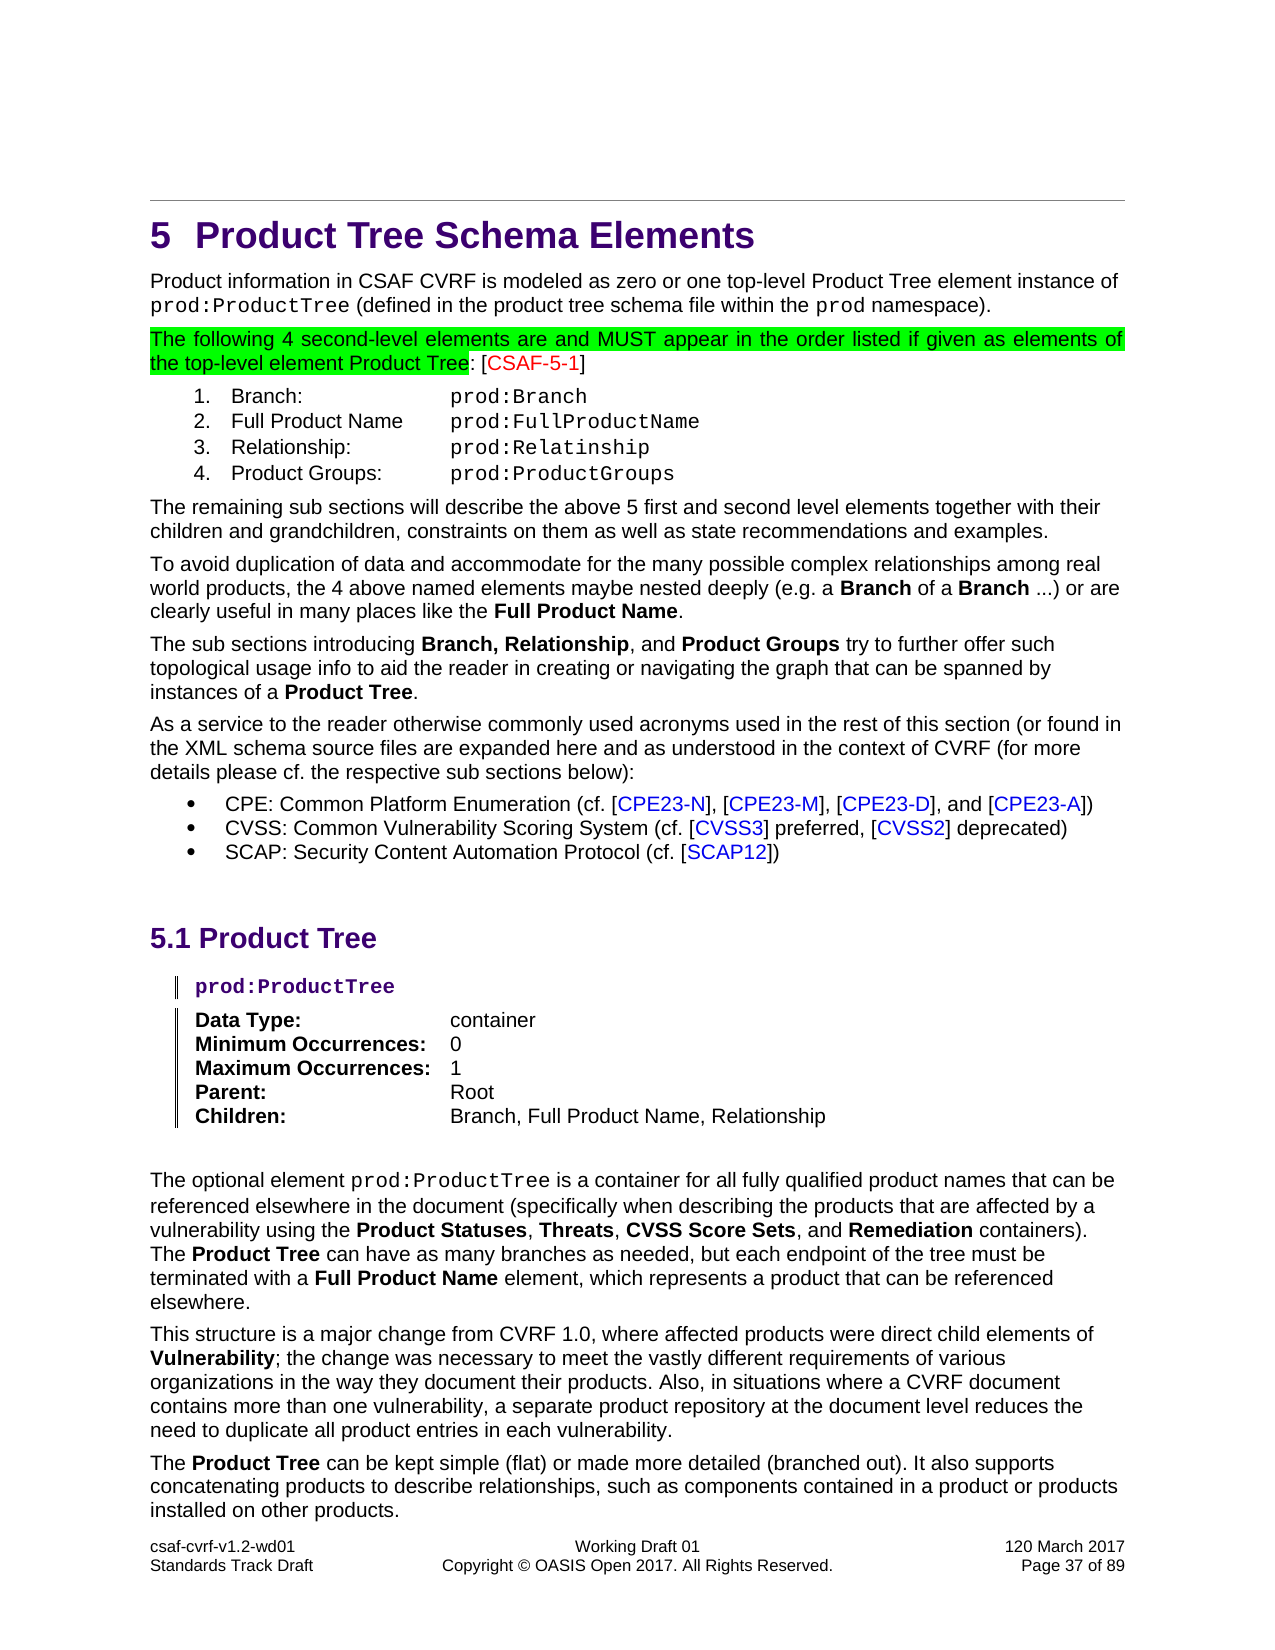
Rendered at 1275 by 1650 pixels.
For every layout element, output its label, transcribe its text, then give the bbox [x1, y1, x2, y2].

text As a service to the reader otherwise commonly used acronyms used in the rest of this section (or found in the XML schema source files are expanded here and as understood in the context of CVRF (for more details please cf. the respective sub sections below): [150, 712, 1125, 784]
text The remaining sub sections will describe the above 5 first and second level elements together with their children and grandchildren, constraints on them as well as state recommendations and examples. [150, 495, 1125, 543]
text To avoid duplication of data and accommodate for the many possible complex relationships among real world products, the 4 above named elements maybe nested deeply (e.g. a Branch of a Branch ...) or are clearly useful in many places like the Full Product Name. [150, 551, 1125, 623]
text The sub sections introducing Branch, Relationship, and Product Groups try to further offer such topological usage info to aid the reader in creating or navigating the graph that can be spanned by instances of a Product Tree. [150, 632, 1125, 703]
list Product Groups: prod:ProductGroups [193, 461, 1125, 487]
text The optional element :is a container for all fully qualified product names that can be referenced elsewhere in the document (specifically when describing the products that are affected by a vulnerability using the Product Statuses, Threats, CVSS Score Sets, and Remediation containers). The Product Tree can have as many branches as needed, but each endpoint of the tree must be terminated with a Full Product Name element, which represents a product that can be referenced elsewhere. [150, 1168, 1125, 1314]
list Full Product Name prod:FullProductName [193, 409, 1125, 435]
list Branch: prod:Branch [193, 383, 1125, 409]
text Product information in CVRF is modeled as zero or one top-level Product Tree element instance of prod:ProductTree (defined in the product tree schema file within the prod namespace). [150, 269, 1125, 319]
subtitle Product Tree [150, 922, 1125, 955]
list SCAP: Security Content Automation Protocol (cf. [SCAP12]) [187, 840, 1125, 864]
list Relationship: prod:Relatinship [193, 435, 1125, 461]
text Data Type: container Minimum Occurrences: 0 Maximum Occurrences: 1 Parent: Root Children: Branch, Full Product Name, Relationship [178, 1008, 1080, 1128]
subtitle prod:ProductTree [178, 976, 1125, 999]
text The Product Tree can be kept simple (flat) or made more detailed (branched out). It also supports concatenating products to describe relationships, such as components contained in a product or products installed on other products. [150, 1450, 1125, 1522]
list CPE: Common Platform Enumeration (cf. [CPE23-N], [CPE23-M], [CPE23-D], and [CPE23-A]) [187, 792, 1125, 816]
subtitle Product Tree Schema Elements [150, 201, 1125, 257]
list CVSS: Common Vulnerability Scoring System (cf. [CVSS3] preferred, [CVSS2] deprecated) [187, 816, 1125, 840]
text This structure is a major change from CVRF 1.0, where affected products were direct child elements of Vulnerability; the change was necessary to meet the vastly different requirements of various organizations in the way they document their products. Also, in situations where a CVRF document contains more than one vulnerability, a separate product repository at the document level reduces the need to duplicate all product entries in each vulnerability. [150, 1322, 1125, 1442]
text The following 4 second-level elements are and appear in the order listed if given as elements of the top-level element Product Tree: [469, 351, 1125, 375]
